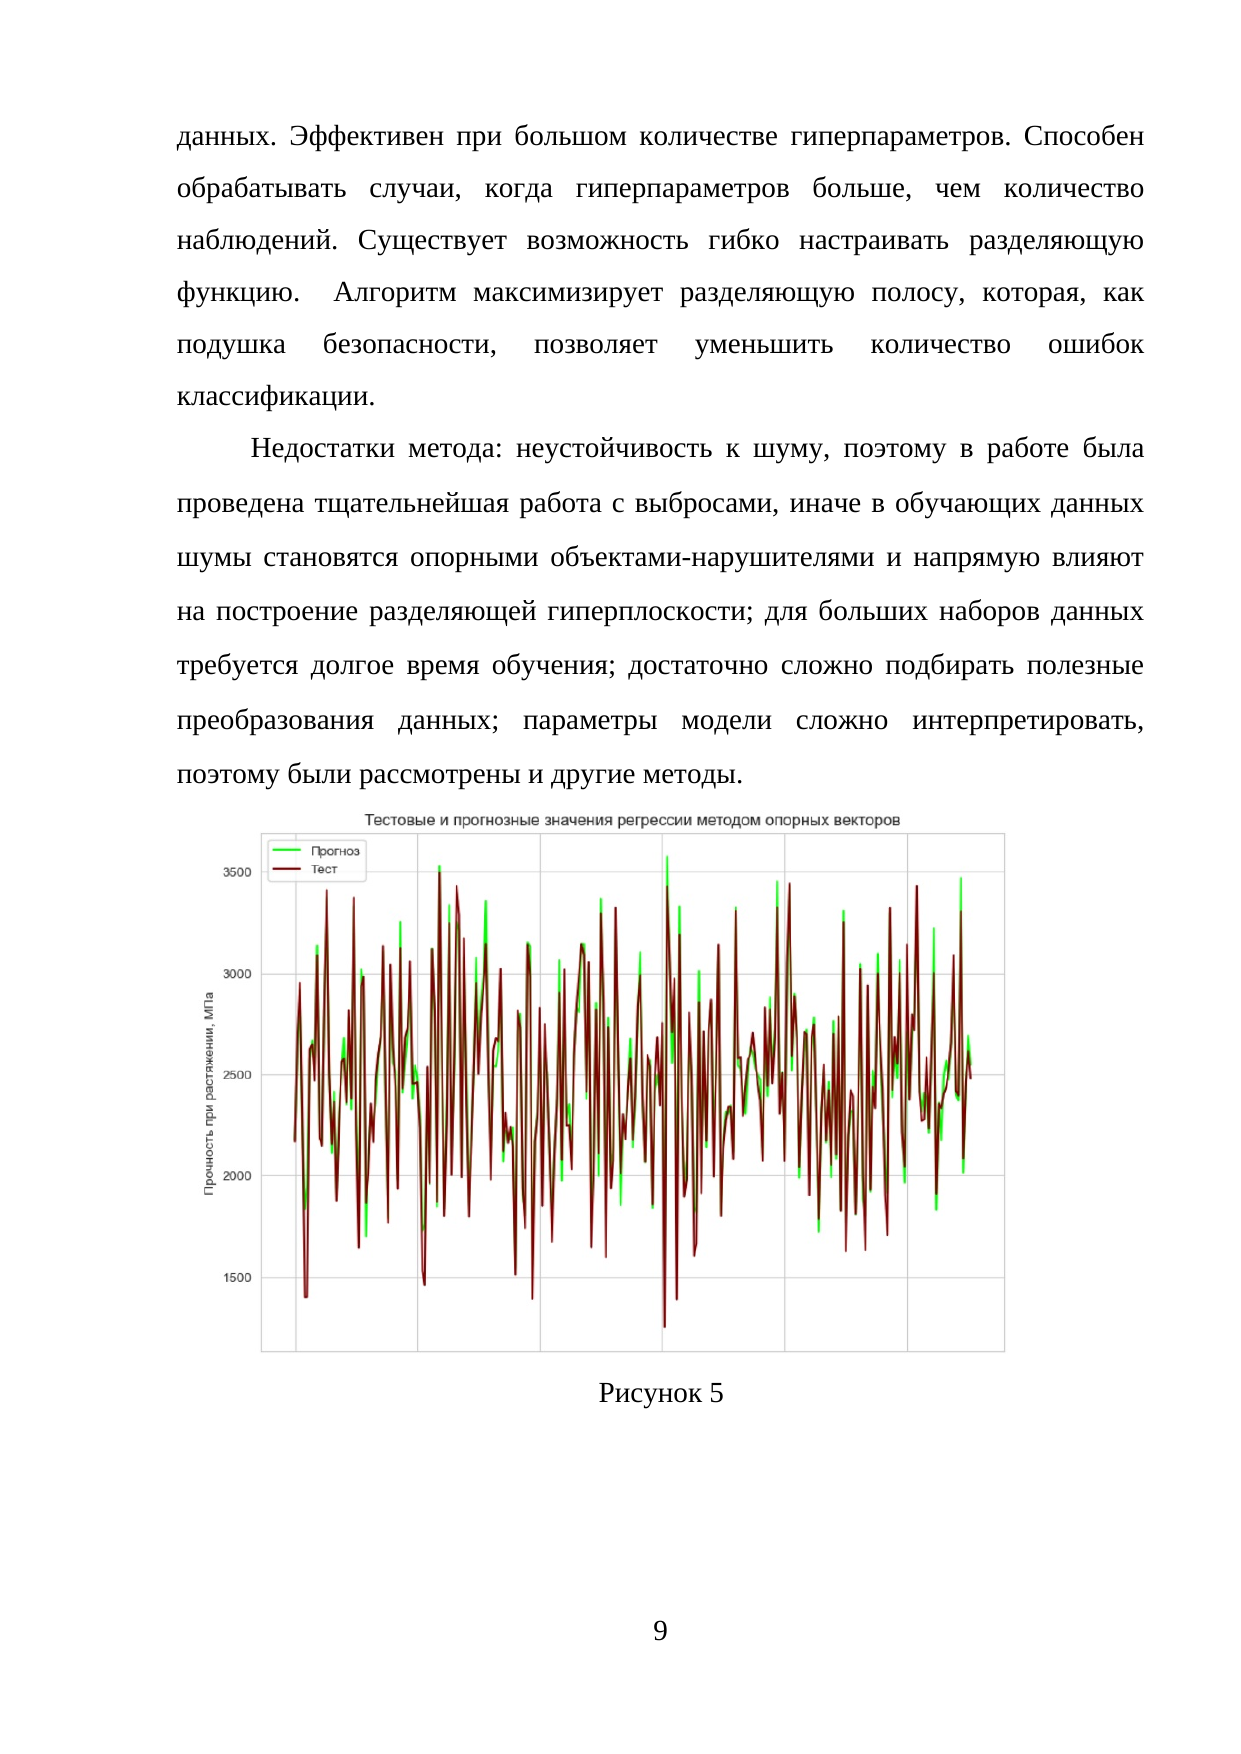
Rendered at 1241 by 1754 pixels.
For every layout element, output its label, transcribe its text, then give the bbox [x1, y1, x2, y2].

text Недостатки метода: неустойчивость к шуму, поэтому в работе была проведена тщательнейшая работа с выбросами, иначе в обучающих данных шумы становятся опорными объектами-нарушителями и напрямую влияют на построение разделяющей гиперплоскости; для больших наборов данных требуется долгое время обучения; достаточно сложно подбирать полезные преобразования данных; параметры модели сложно интерпретировать, поэтому были рассмотрены и другие методы. [177, 430, 1145, 789]
picture [177, 810, 1152, 1354]
text Рисунок 5 [177, 1375, 1145, 1408]
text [177, 118, 1145, 412]
